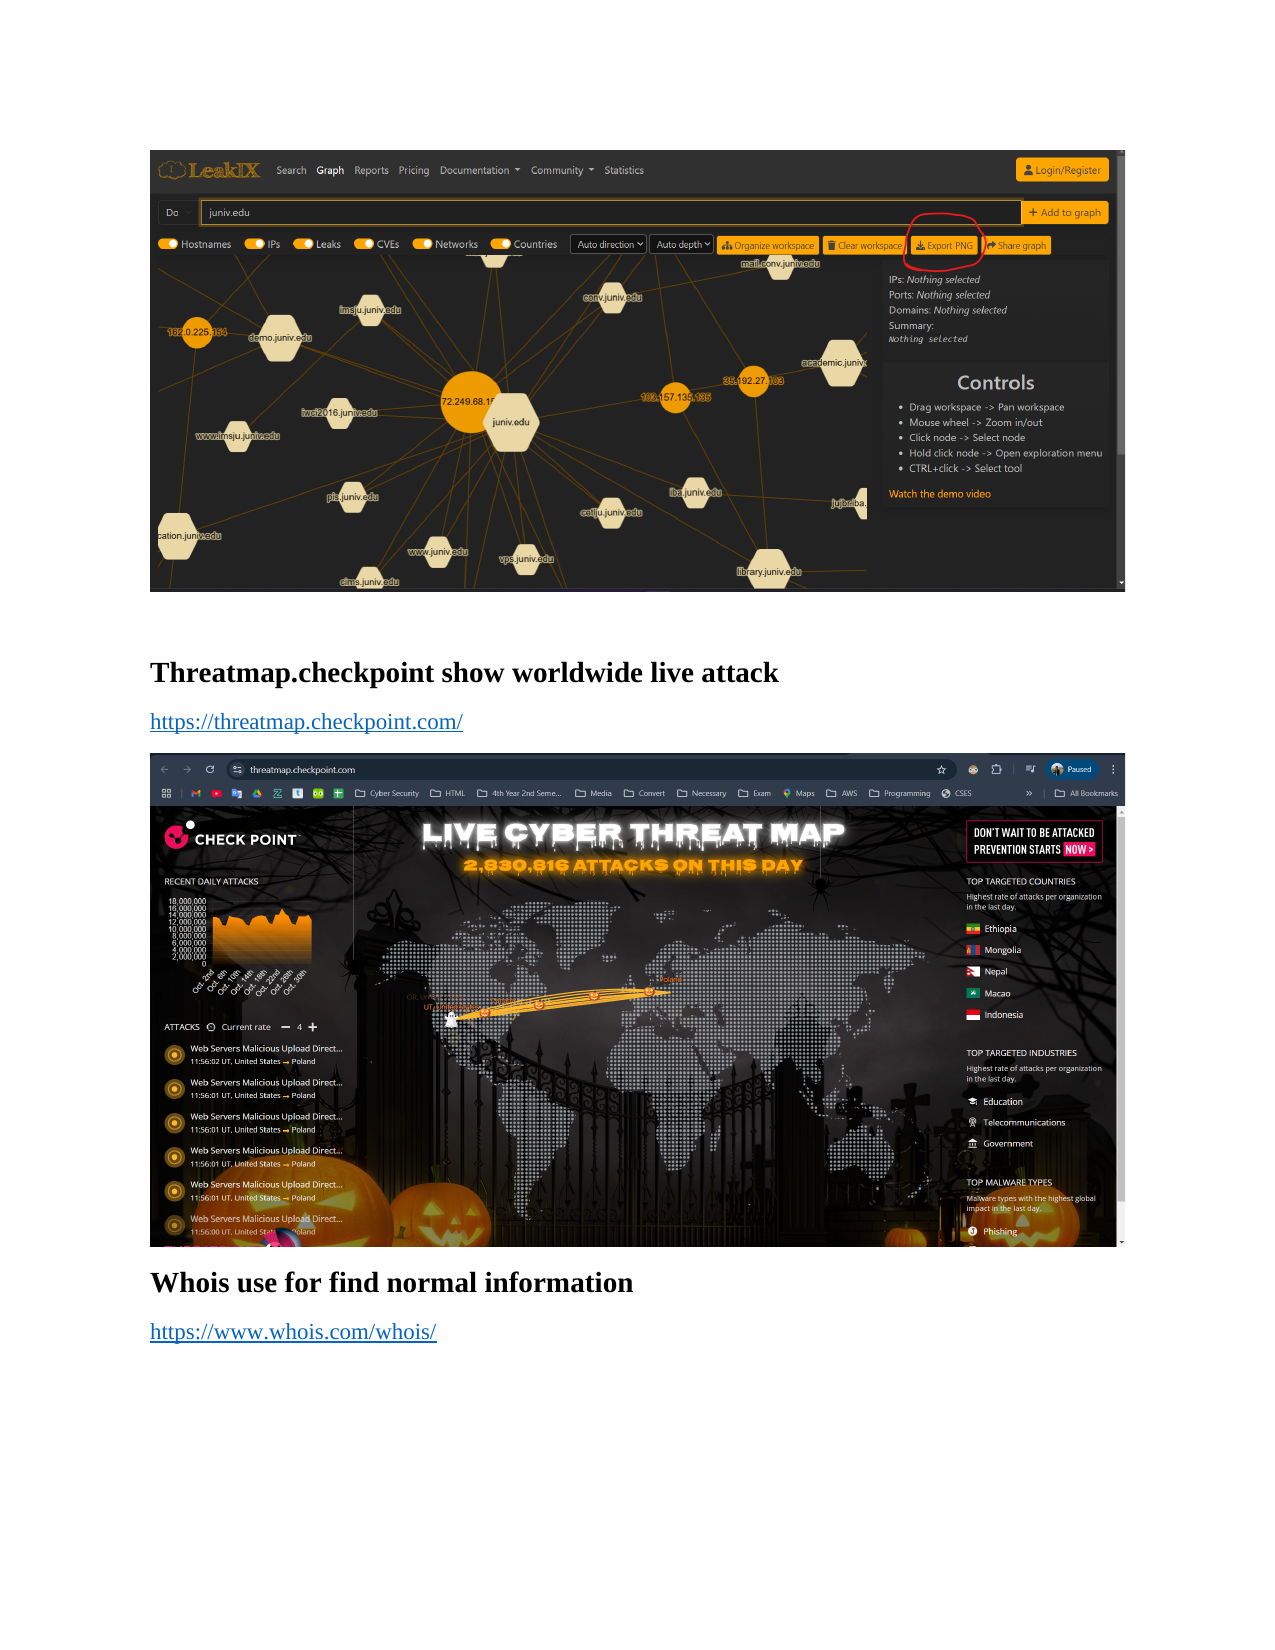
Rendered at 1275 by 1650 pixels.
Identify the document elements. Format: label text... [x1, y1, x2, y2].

text https://www.whois.com/whois/ [150, 1318, 1125, 1345]
picture [150, 753, 1125, 1247]
text Threatmap.checkpoint show worldwide live attack [150, 655, 1125, 689]
text Whois use for find normal information [150, 1266, 1125, 1299]
text https://threatmap.checkpoint.com/ [150, 708, 1125, 734]
picture [150, 150, 1125, 592]
